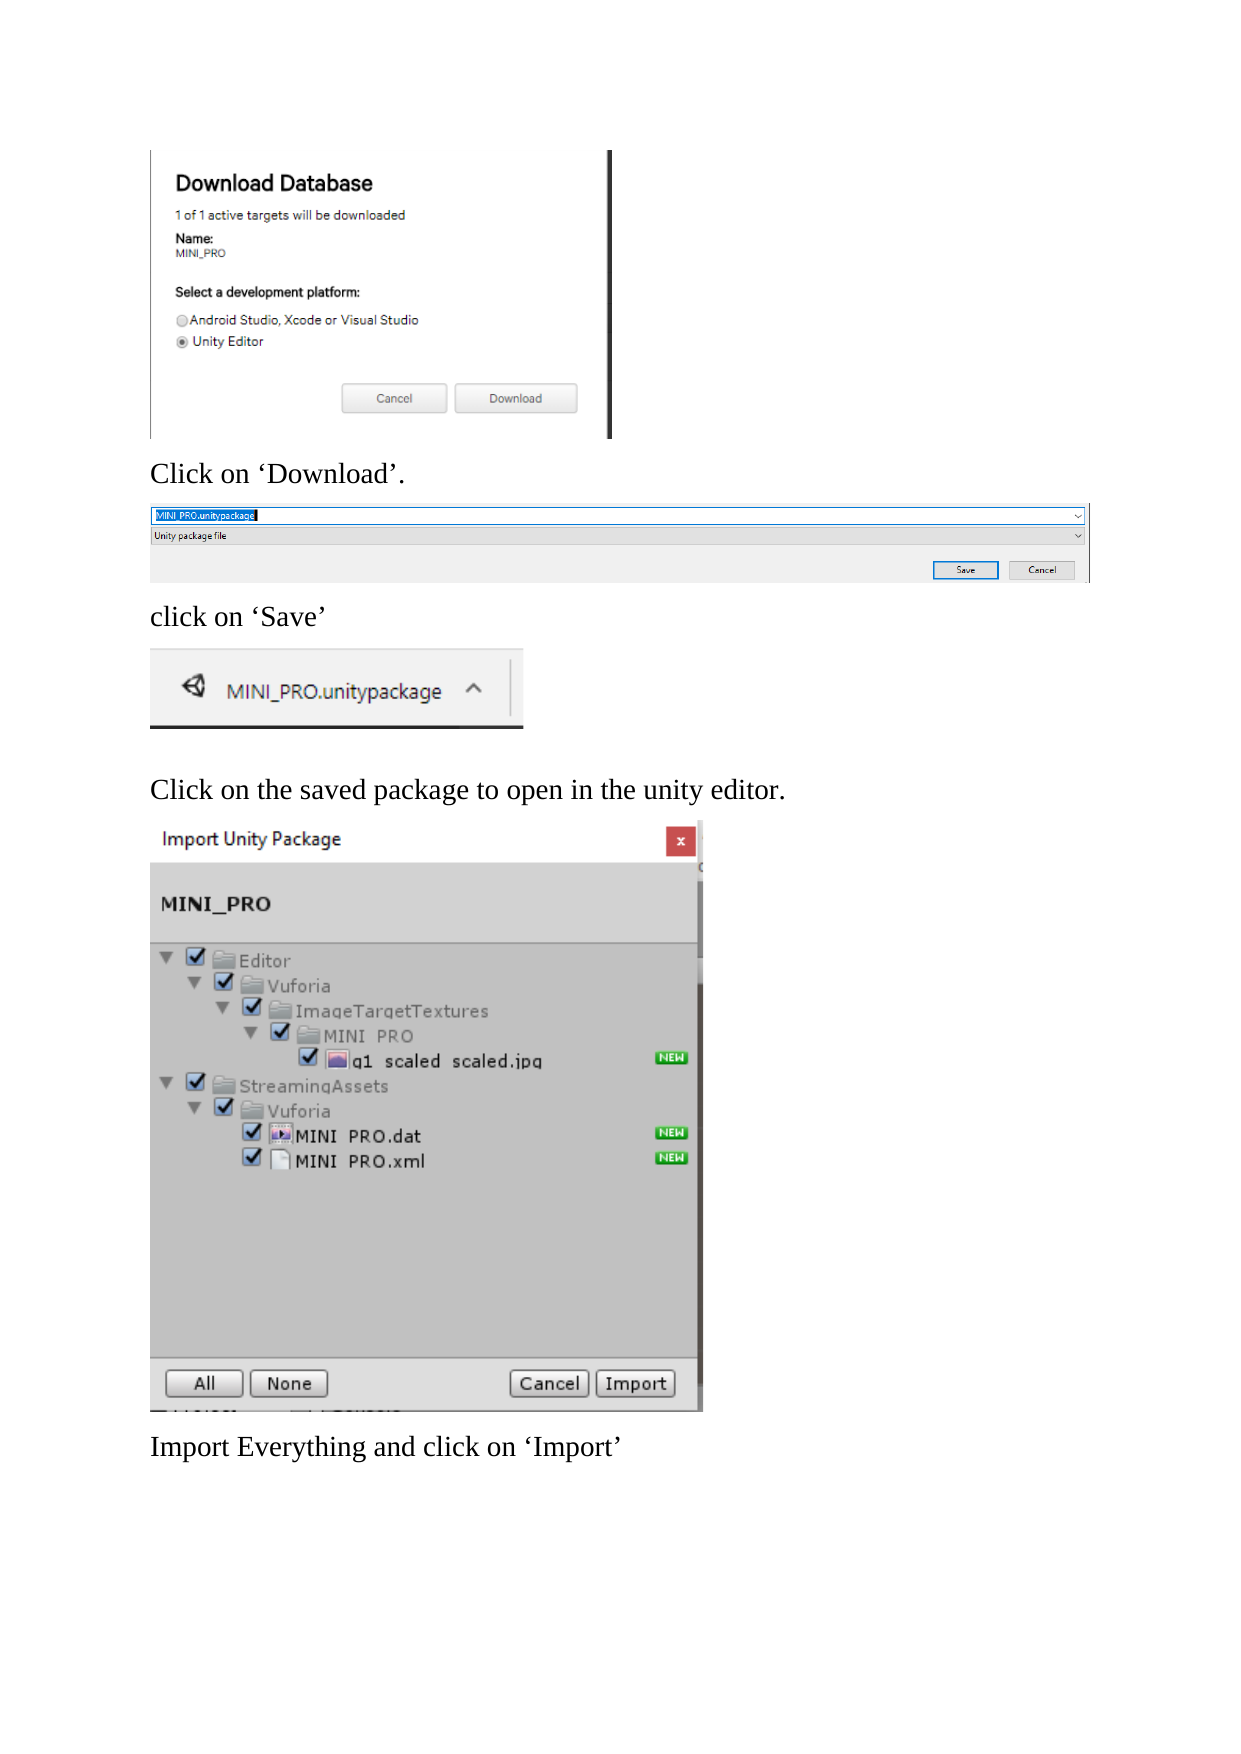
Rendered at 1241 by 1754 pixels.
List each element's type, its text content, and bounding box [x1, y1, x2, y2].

picture [150, 503, 1091, 583]
picture [150, 820, 704, 1412]
picture [150, 150, 612, 439]
text Click on ‘Download’. click on ‘Save’ [150, 583, 1090, 728]
picture [150, 647, 524, 729]
